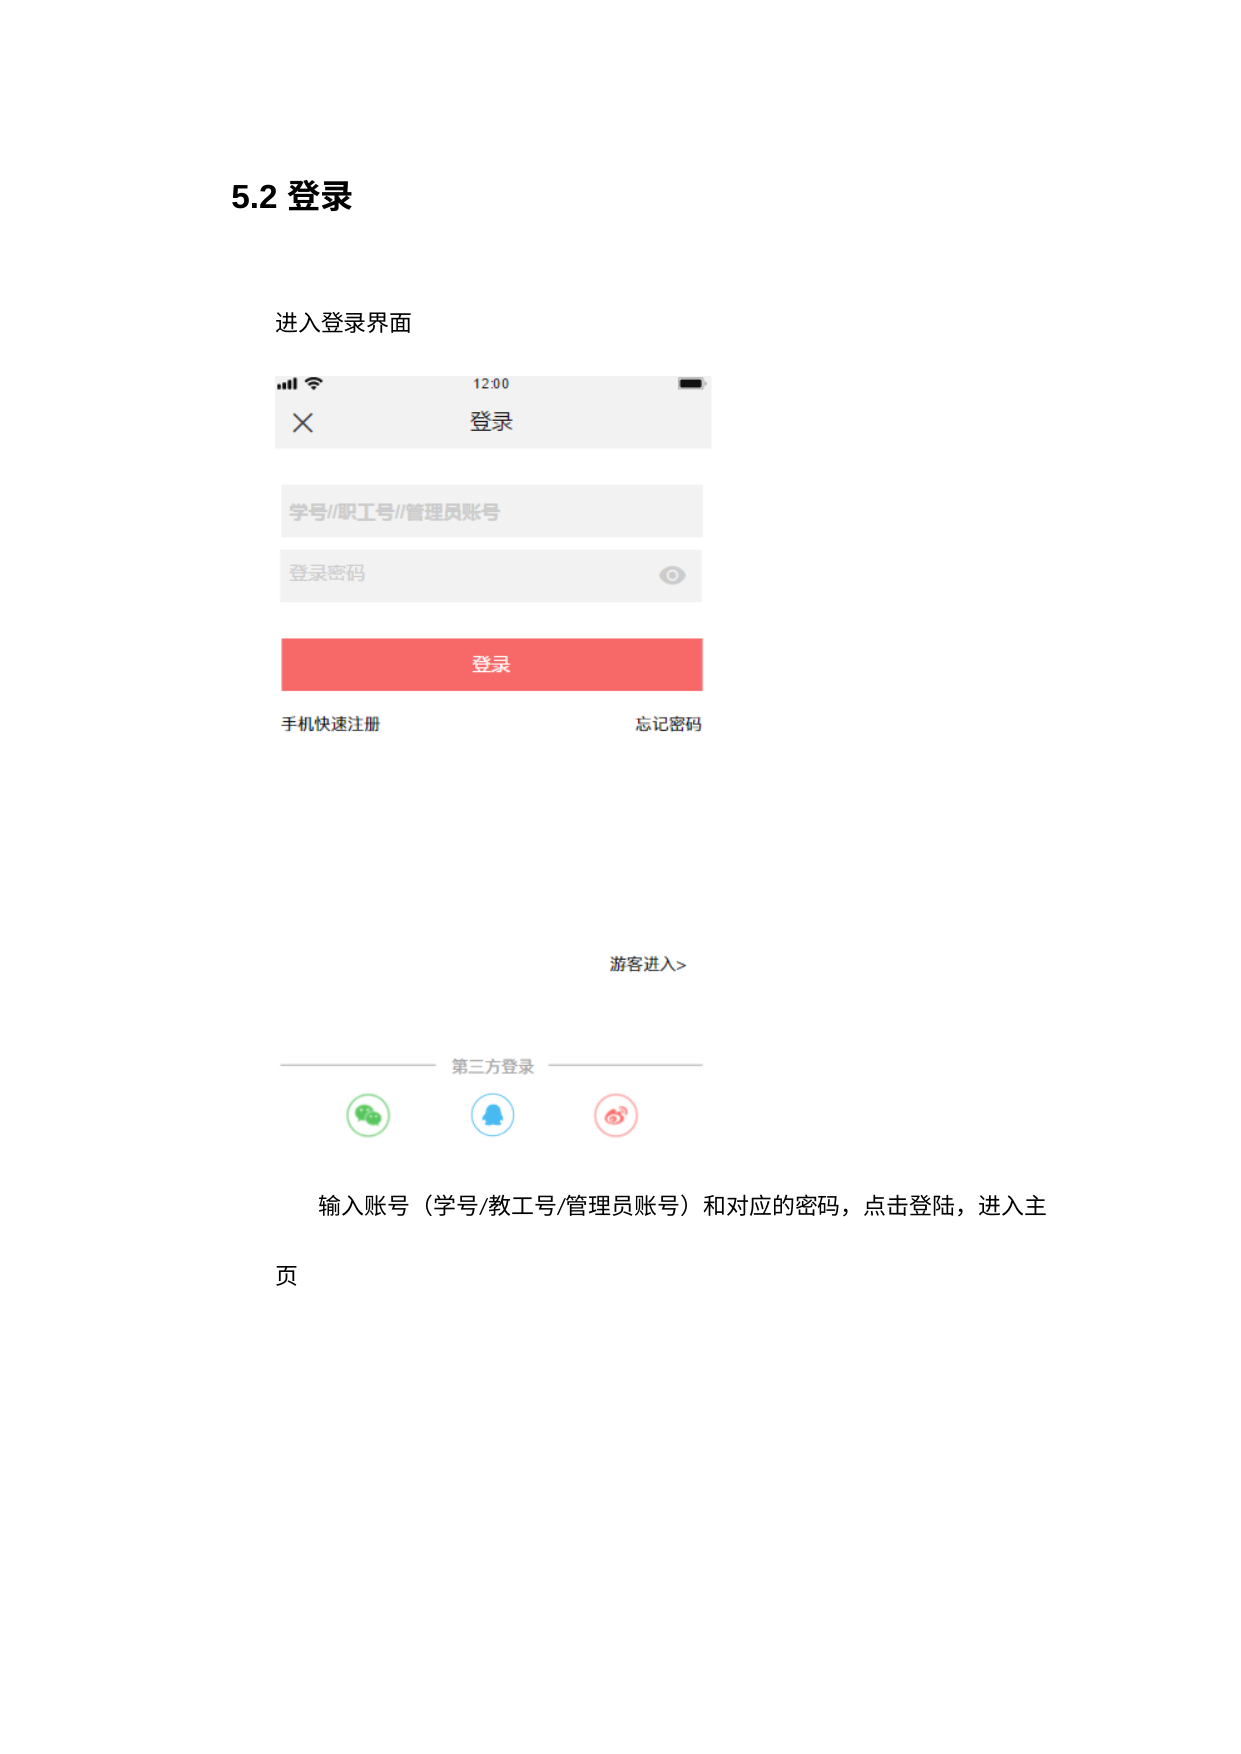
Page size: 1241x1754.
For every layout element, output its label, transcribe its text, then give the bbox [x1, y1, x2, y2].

subtitle 5.2 登录 [187, 162, 1053, 227]
picture [275, 376, 712, 1150]
text 进入登录界面 [231, 289, 1053, 354]
text 输入账号（学号/教工号/管理员账号）和对应的密码，点击登陆，进入主页 [275, 1172, 1053, 1307]
